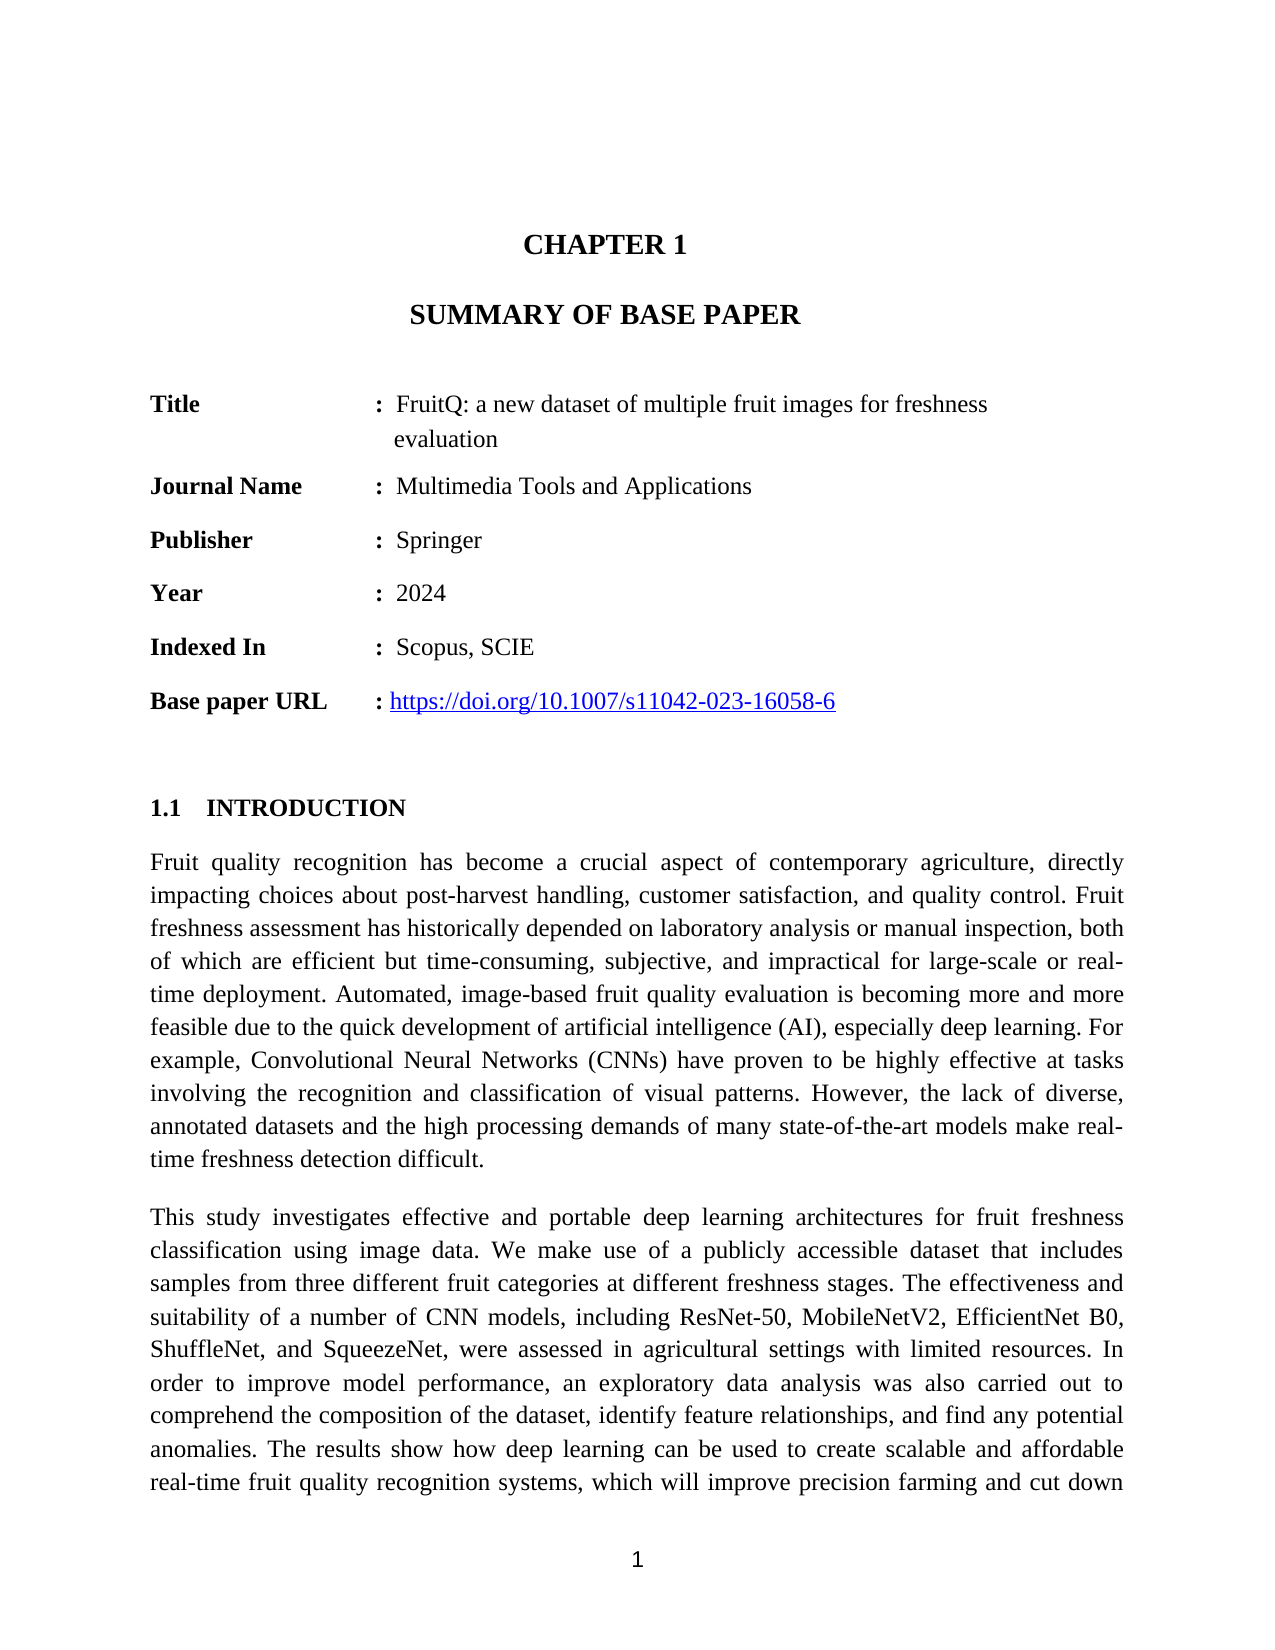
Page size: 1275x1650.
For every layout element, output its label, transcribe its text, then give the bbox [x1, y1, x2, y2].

subtitle CHAPTER 1 [375, 238, 1125, 259]
subtitle SUMMARY OF BASE PAPER [300, 309, 1125, 329]
text evaluation [150, 436, 1125, 450]
text Title : FruitQ: a new dataset of multiple fruit images for freshness [700, 401, 1125, 415]
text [150, 1202, 1125, 1495]
text Publisher : Springer [150, 525, 1125, 553]
text Base paper URL : https://doi.org/10.1007/s11042-023-16058-6 [150, 686, 1125, 715]
text Title : FruitQ: a new dataset of multiple fruit images for freshness [150, 401, 456, 415]
text Fruit quality recognition has become a crucial aspect of contemporary agriculture, directly impacting choices about post-harvest handling, customer satisfaction, and quality control. Fruit freshness assessment has historically depended on laboratory analysis or manual inspection, both of which are efficient but time-consuming, subjective, and impractical for large-scale or real-time deployment. Automated, image-based fruit quality evaluation is becoming more and more feasible due to the quick development of artificial intelligence (AI), especially deep learning. For example, Convolutional Neural Networks (CNNs) have proven to be highly effective at tasks involving the recognition and classification of visual patterns. However, the lack of diverse, annotated datasets and the high processing demands of many state-of-the-art models make real-time freshness detection difficult. [150, 847, 1125, 1173]
text Journal Name : Multimedia Tools and Applications [150, 471, 1125, 500]
text 1.1 INTRODUCTION [150, 793, 1125, 822]
text Year : 2024 [150, 578, 1125, 607]
text Indexed In : Scopus, SCIE [150, 632, 1125, 661]
